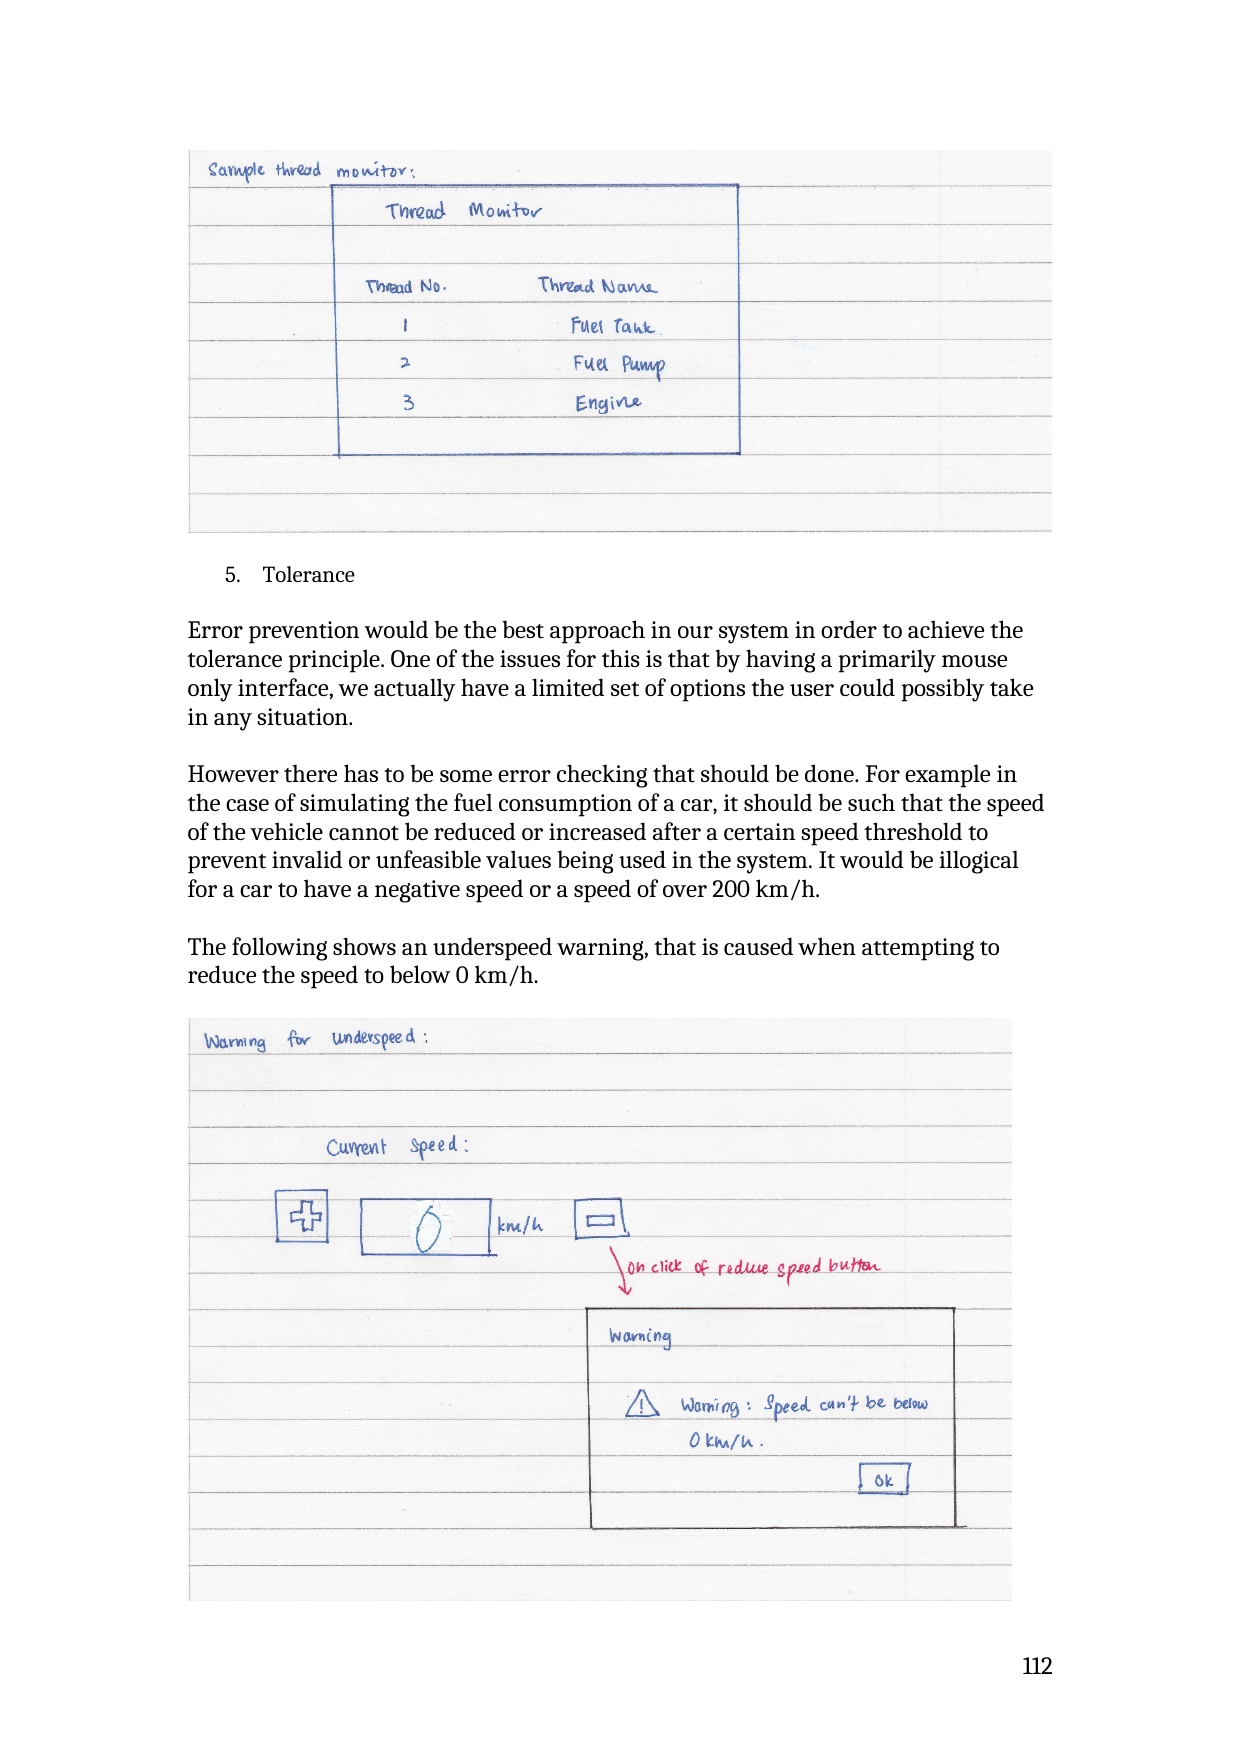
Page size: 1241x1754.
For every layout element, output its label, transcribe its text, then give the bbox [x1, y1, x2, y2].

picture [187, 150, 1053, 533]
text Error prevention would be the best approach in our system in order to achieve the tolerance principle. One of the issues for this is that by having a primarily mouse only interface, we actually have a limited set of options the user could possibly take in any situation. [187, 616, 1053, 731]
text However there has to be some error checking that should be done. For example in the case of simulating the fuel consumption of a car, it should be such that the speed of the vehicle cannot be reduced or increased after a certain speed threshold to prevent invalid or unfeasible values being used in the system. It would be illogical for a car to have a negative speed or a speed of over 200 km/h. [187, 731, 1053, 904]
picture [187, 1018, 1012, 1601]
list Tolerance [225, 561, 1053, 588]
text The following shows an underspeed warning, that is caused when attempting to reduce the speed to below 0 km/h. [187, 933, 1053, 990]
